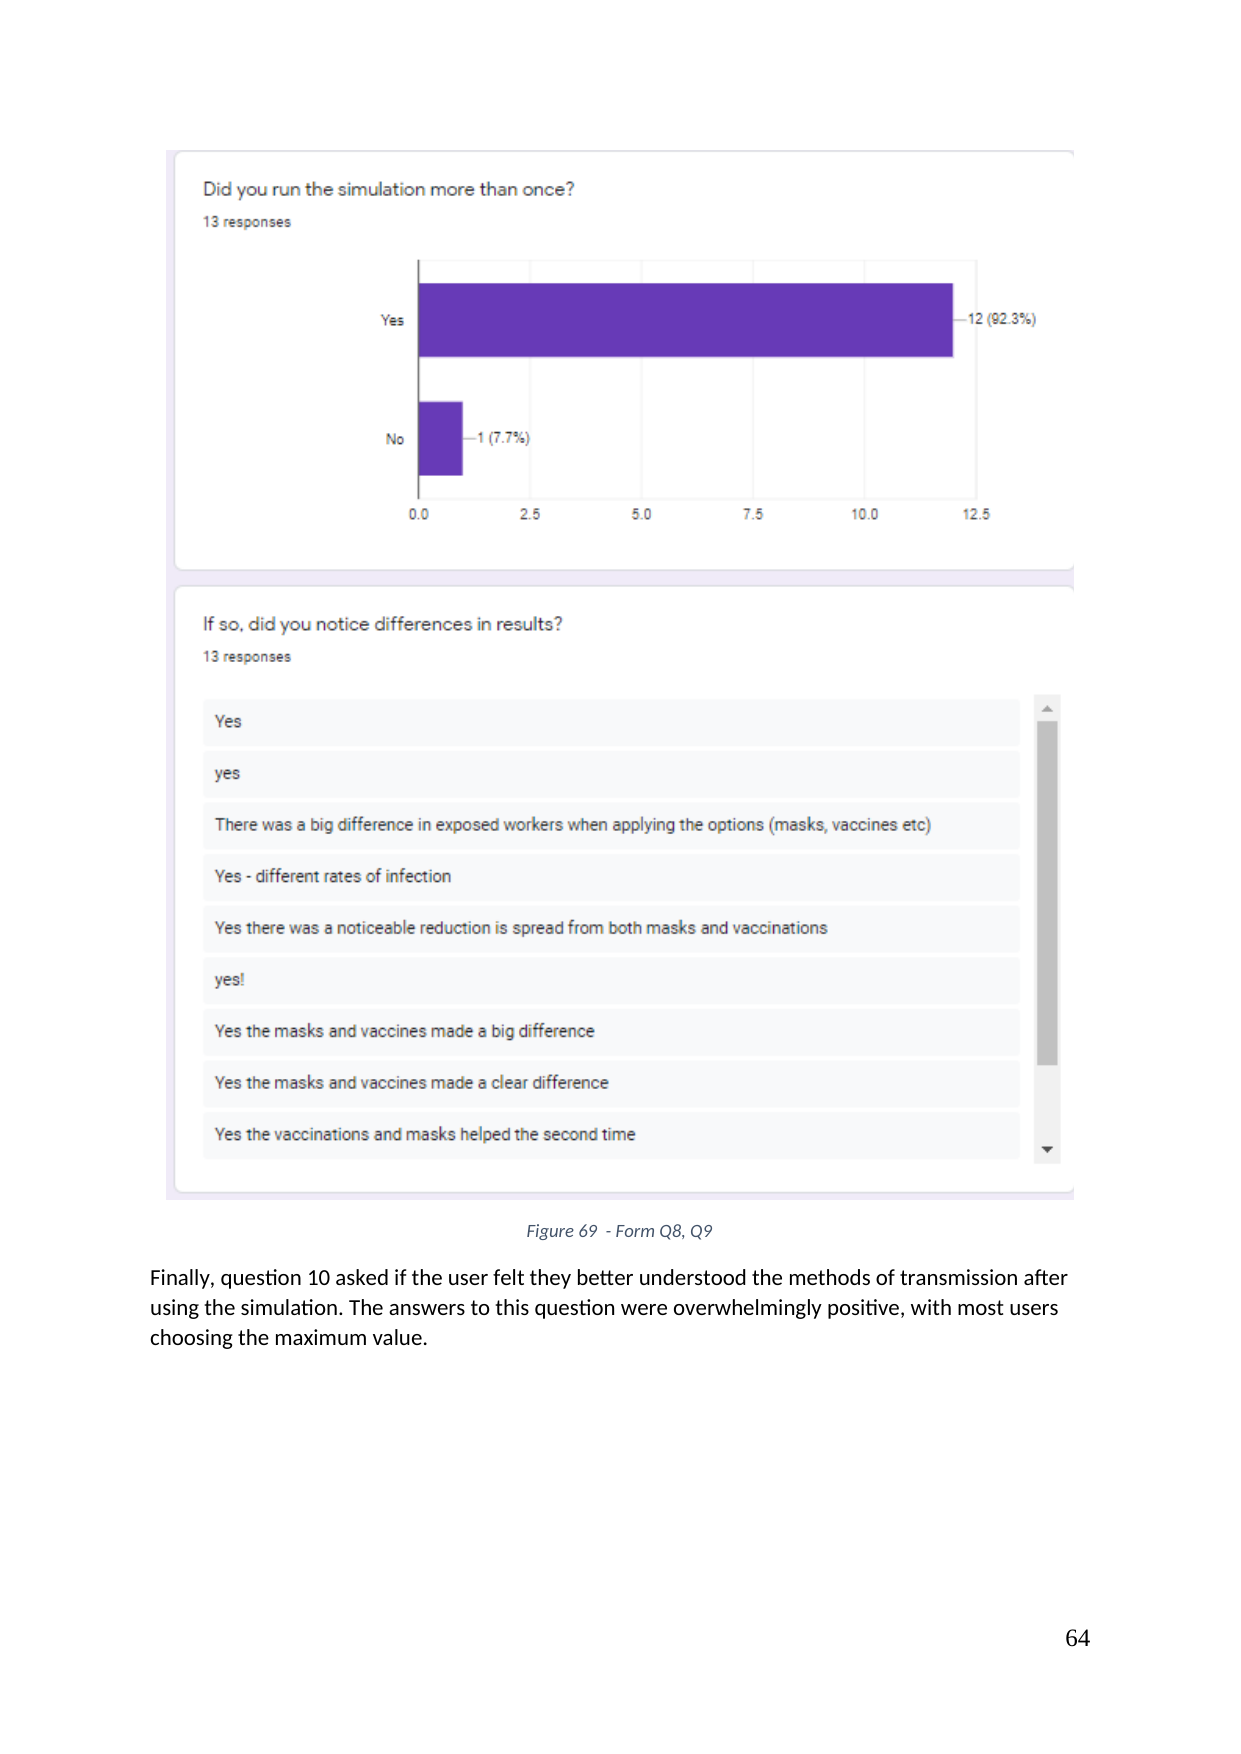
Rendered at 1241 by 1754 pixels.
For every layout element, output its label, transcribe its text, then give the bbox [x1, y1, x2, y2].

text Finally, question 10 asked if the user felt they better understood the methods of transmission after using the simulation. The answers to this question were overwhelmingly positive, with most users choosing the maximum value. [150, 1263, 1090, 1351]
picture [166, 150, 1074, 1200]
